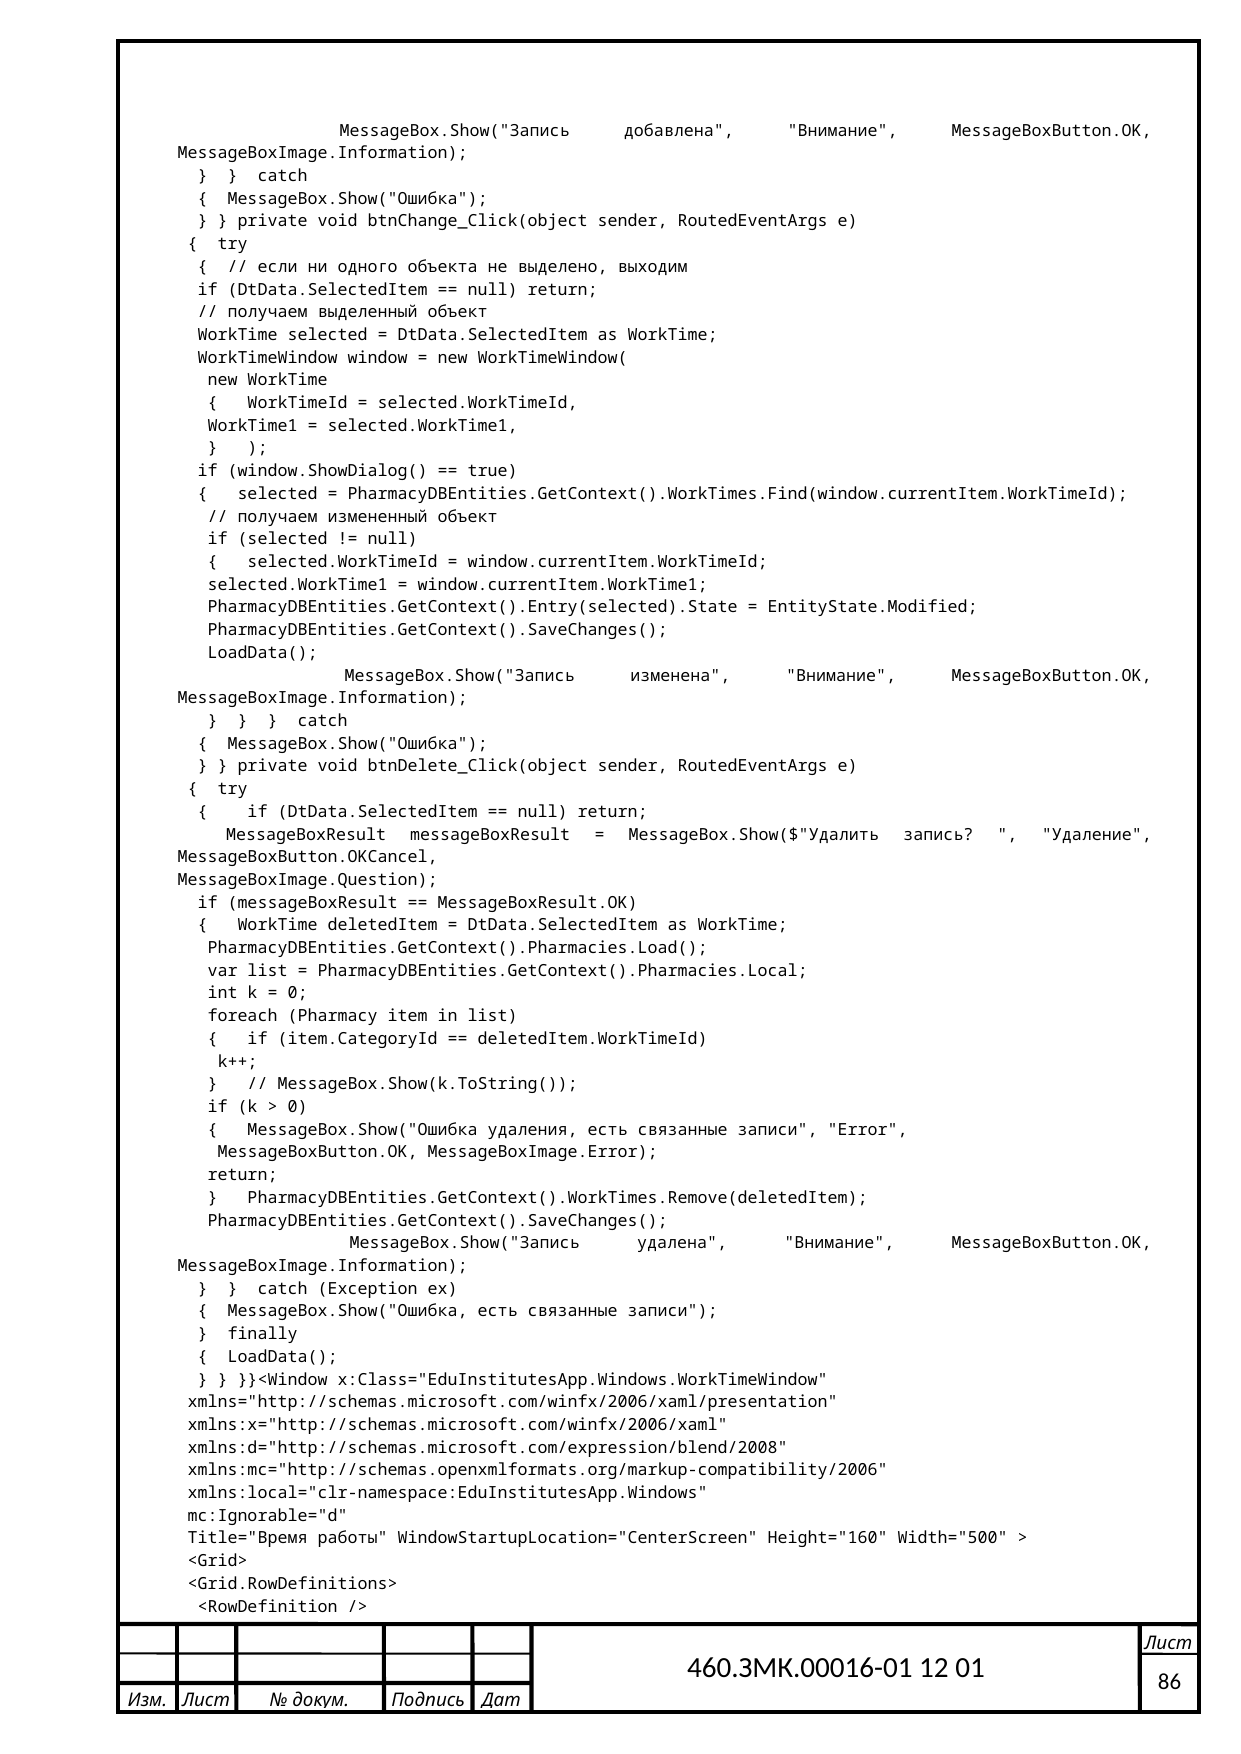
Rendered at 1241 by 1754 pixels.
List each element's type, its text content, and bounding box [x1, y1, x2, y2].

text } // MessageBox.Show(k.ToString()); [177, 1072, 1152, 1094]
text { MessageBox.Show("Ошибка"); [177, 731, 1152, 754]
text k++; [177, 1049, 1152, 1072]
text xmlns:d="http://schemas.microsoft.com/expression/blend/2008" [177, 1435, 1152, 1458]
text if (selected != null) [177, 527, 1152, 549]
text { selected = PharmacyDBEntities.GetContext().WorkTimes.Find(window.currentItem.WorkTimeId); [177, 481, 1152, 504]
text <Grid> [177, 1549, 1152, 1571]
text if (window.ShowDialog() == true) [177, 459, 1152, 481]
text MessageBox.Show("Запись изменена", "Внимание", MessageBoxButton.OK, MessageBoxImage.Information); [177, 663, 1152, 708]
text { selected.WorkTimeId = window.currentItem.WorkTimeId; [177, 549, 1152, 572]
text MessageBoxResult messageBoxResult = MessageBox.Show($"Удалить запись? ", "Удаление", MessageBoxButton.OKCancel, [177, 822, 1152, 867]
text if (messageBoxResult == MessageBoxResult.OK) [177, 890, 1152, 913]
text WorkTimeWindow window = new WorkTimeWindow( [177, 345, 1152, 368]
text } } } catch [177, 708, 1152, 731]
text { try [177, 777, 1152, 799]
text return; [177, 1163, 1152, 1185]
text } } catch [177, 163, 1152, 186]
text xmlns:mc="http://schemas.openxmlformats.org/markup-compatibility/2006" [177, 1458, 1152, 1481]
text // получаем измененный объект [177, 504, 1152, 527]
text } } catch (Exception ex) [177, 1276, 1152, 1299]
text if (k > 0) [177, 1094, 1152, 1117]
text xmlns:local="clr-namespace:EduInstitutesApp.Windows" [177, 1481, 1152, 1503]
text { if (DtData.SelectedItem == null) return; [177, 799, 1152, 822]
text MessageBox.Show("Запись добавлена", "Внимание", MessageBoxButton.OK, MessageBoxImage.Information); [177, 118, 1152, 163]
text { MessageBox.Show("Ошибка"); [177, 186, 1152, 209]
text xmlns:x="http://schemas.microsoft.com/winfx/2006/xaml" [177, 1412, 1152, 1435]
text // получаем выделенный объект [177, 300, 1152, 322]
text { MessageBox.Show("Ошибка удаления, есть связанные записи", "Error", [177, 1117, 1152, 1140]
text { WorkTime deletedItem = DtData.SelectedItem as WorkTime; [177, 913, 1152, 936]
text WorkTime1 = selected.WorkTime1, [177, 413, 1152, 436]
text selected.WorkTime1 = window.currentItem.WorkTime1; [177, 572, 1152, 595]
text MessageBoxButton.OK, MessageBoxImage.Error); [177, 1140, 1152, 1163]
text { // если ни одного объекта не выделено, выходим [177, 254, 1152, 277]
text PharmacyDBEntities.GetContext().Entry(selected).State = EntityState.Modified; [177, 595, 1152, 618]
text int k = 0; [177, 981, 1152, 1004]
text PharmacyDBEntities.GetContext().SaveChanges(); [177, 618, 1152, 640]
text } } private void btnDelete_Click(object sender, RoutedEventArgs e) [177, 754, 1152, 777]
text MessageBoxImage.Question); [177, 867, 1152, 890]
text PharmacyDBEntities.GetContext().SaveChanges(); [177, 1208, 1152, 1231]
text { if (item.CategoryId == deletedItem.WorkTimeId) [177, 1026, 1152, 1049]
text LoadData(); [177, 640, 1152, 663]
text xmlns="http://schemas.microsoft.com/winfx/2006/xaml/presentation" [177, 1390, 1152, 1412]
text } PharmacyDBEntities.GetContext().WorkTimes.Remove(deletedItem); [177, 1185, 1152, 1208]
text new WorkTime [177, 368, 1152, 391]
text if (DtData.SelectedItem == null) return; [177, 277, 1152, 300]
text foreach (Pharmacy item in list) [177, 1004, 1152, 1026]
text <Grid.RowDefinitions> [177, 1571, 1152, 1594]
text } finally [177, 1322, 1152, 1344]
text mc:Ignorable="d" [177, 1503, 1152, 1526]
text { MessageBox.Show("Ошибка, есть связанные записи"); [177, 1299, 1152, 1322]
text } } }}<Window x:Class="EduInstitutesApp.Windows.WorkTimeWindow" [177, 1367, 1152, 1390]
text } ); [177, 436, 1152, 459]
text { try [177, 232, 1152, 254]
text WorkTime selected = DtData.SelectedItem as WorkTime; [177, 322, 1152, 345]
text PharmacyDBEntities.GetContext().Pharmacies.Load(); [177, 936, 1152, 958]
text var list = PharmacyDBEntities.GetContext().Pharmacies.Local; [177, 958, 1152, 981]
text <RowDefinition /> [177, 1594, 1152, 1617]
text MessageBox.Show("Запись удалена", "Внимание", MessageBoxButton.OK, MessageBoxImage.Information); [177, 1231, 1152, 1276]
text } } private void btnChange_Click(object sender, RoutedEventArgs e) [177, 209, 1152, 232]
text Title="Время работы" WindowStartupLocation="CenterScreen" Height="160" Width="500" > [177, 1526, 1152, 1549]
text { WorkTimeId = selected.WorkTimeId, [177, 391, 1152, 413]
text { LoadData(); [177, 1344, 1152, 1367]
